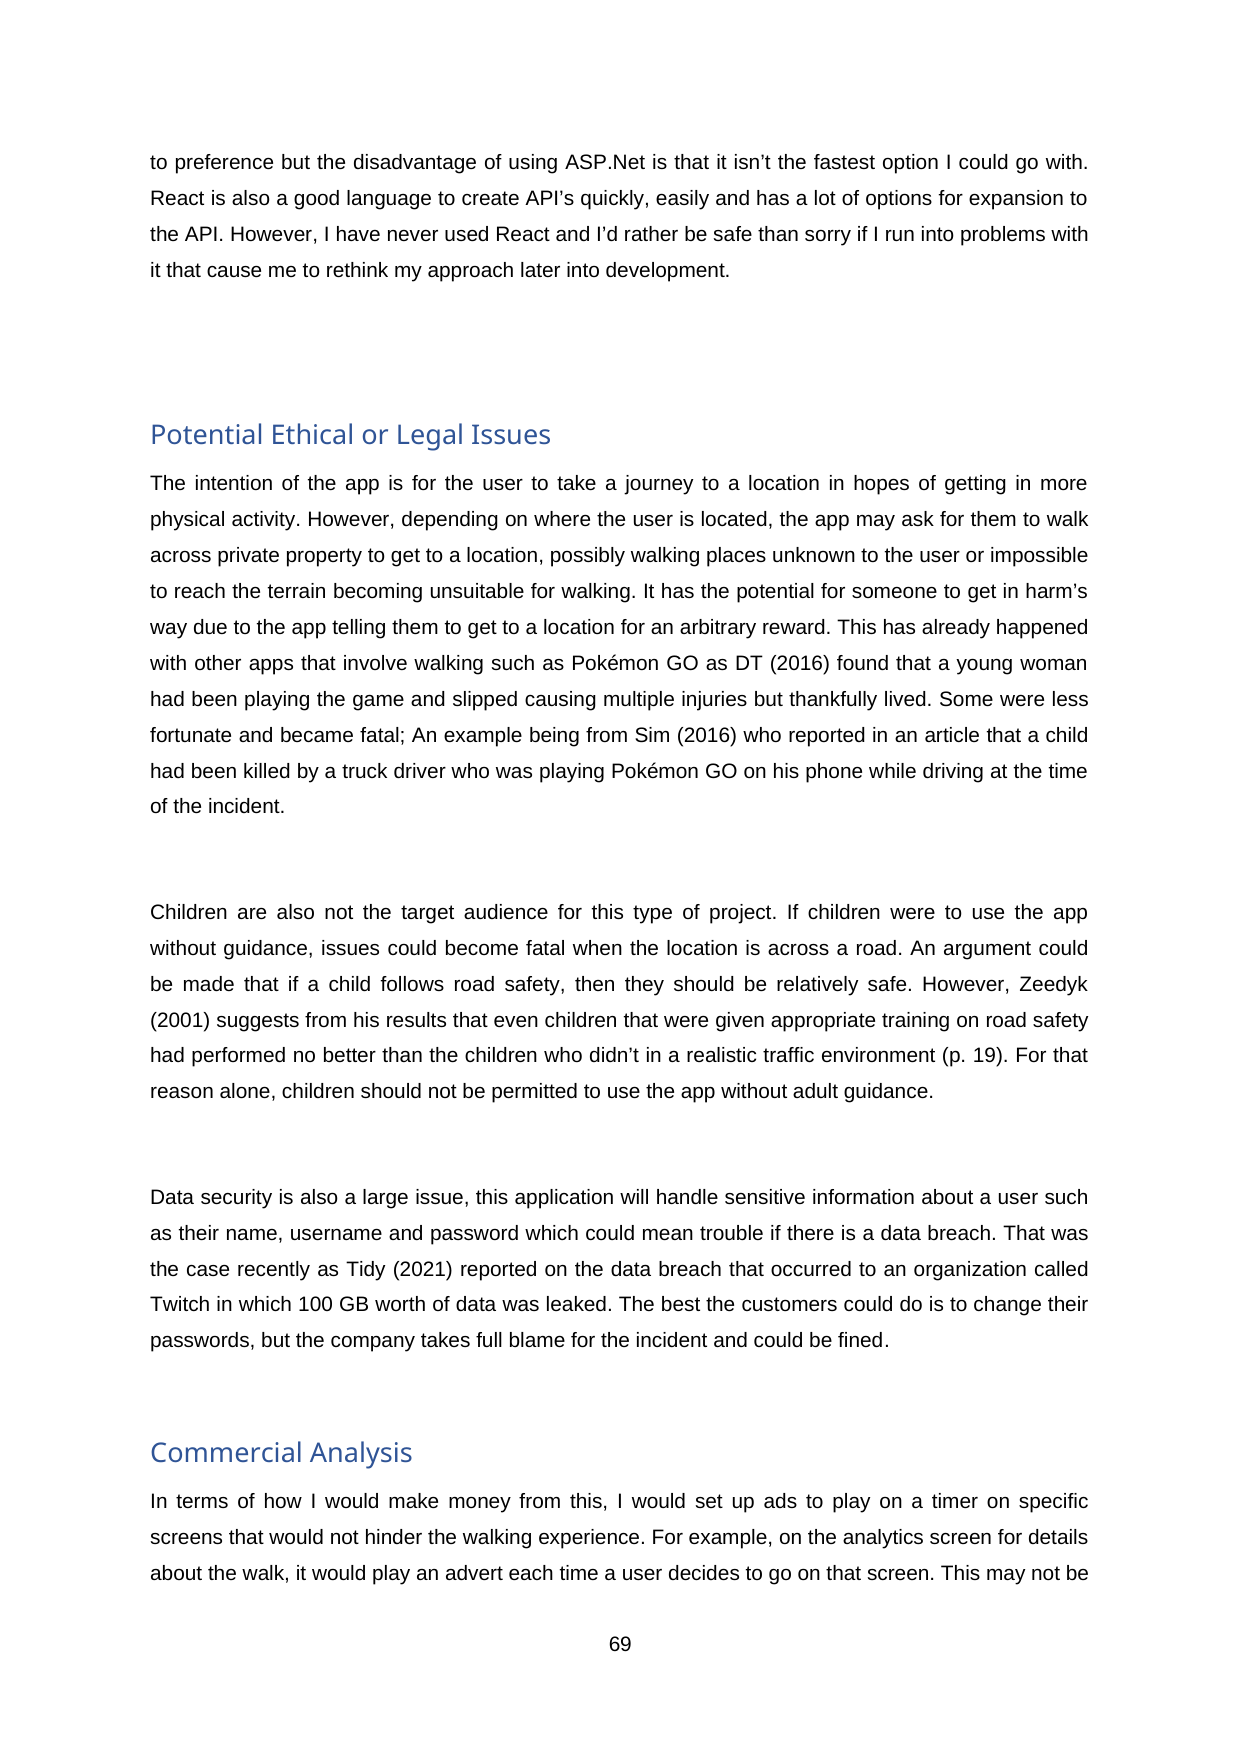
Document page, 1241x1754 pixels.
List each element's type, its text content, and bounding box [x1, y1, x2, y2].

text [150, 150, 1090, 282]
subtitle Potential Ethical or Legal Issues [150, 416, 1090, 452]
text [150, 1489, 1090, 1584]
subtitle Commercial Analysis [150, 1433, 1090, 1470]
text Children are also not the target audience for this type of project. If children were to use the app without guidance, issues could become fatal when the location is across a road. An argument could be made that if a child follows road safety, then they should be relatively safe. However, Zeedyk (2001) suggests from his results that even children that were given appropriate training on road safety had performed no better than the children who didn’t in a realistic traffic environment (p. 19). For that reason alone, children should not be permitted to use the app without adult guidance. [150, 899, 1090, 1103]
text Data security is also a large issue, this application will handle sensitive information about a user such as their name, username and password which could mean trouble if there is a data breach. That was the case recently as Tidy (2021) reported on the data breach that occurred to an organization called Twitch in which 100 GB worth of data was leaked. The best the customers could do is to change their passwords, but the company takes full blame for the incident and could be fined. [150, 1184, 1090, 1352]
text The intention of the app is for the user to take a journey to a location in hopes of getting in more physical activity. However, depending on where the user is located, the app may ask for them to walk across private property to get to a location, possibly walking places unknown to the user or impossible to reach the terrain becoming unsuitable for walking. It has the potential for someone to get in harm’s way due to the app telling them to get to a location for an arbitrary reward. This has already happened with other apps that involve walking such as Pokémon GO as DT (2016) found that a young woman had been playing the game and slipped causing multiple injuries but thankfully lived. Some were less fortunate and became fatal; An example being from Sim (2016) who reported in an article that a child had been killed by a truck driver who was playing Pokémon GO on his phone while driving at the time of the incident. [150, 471, 1090, 818]
